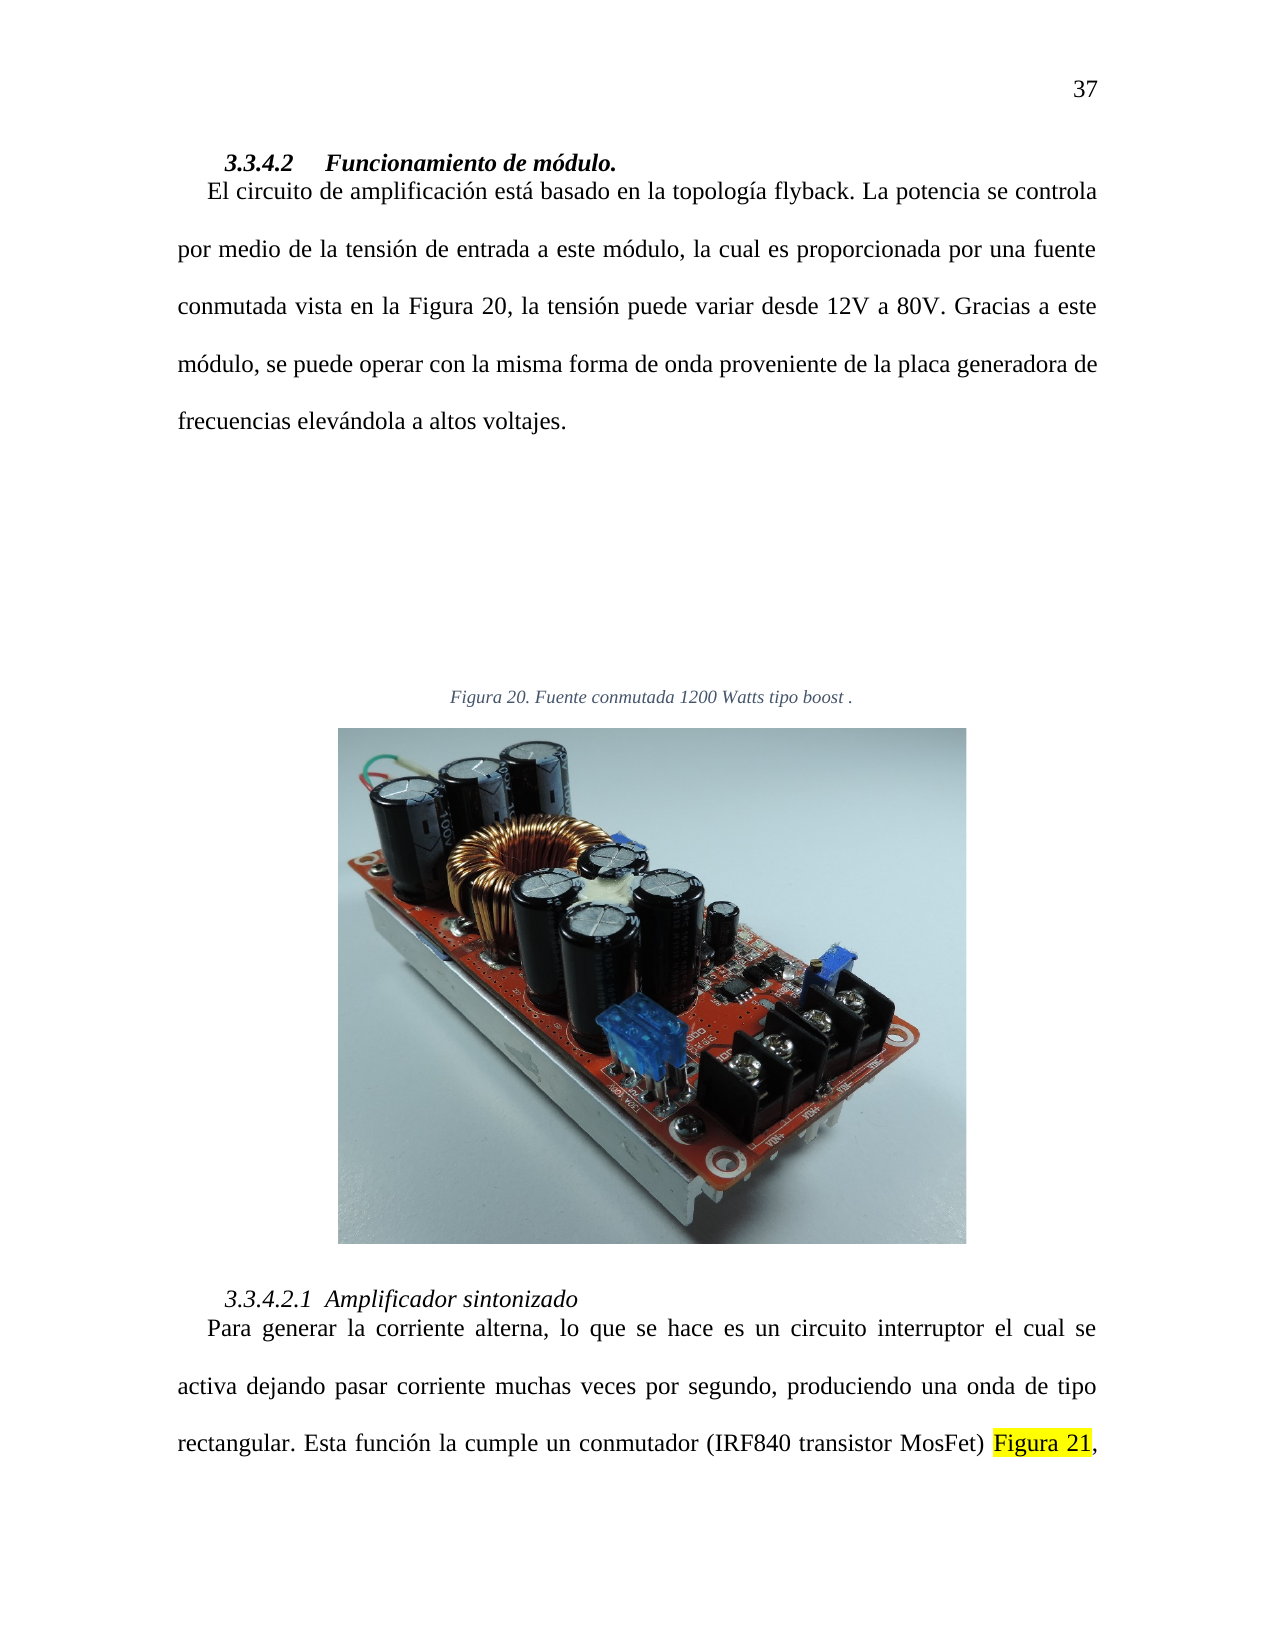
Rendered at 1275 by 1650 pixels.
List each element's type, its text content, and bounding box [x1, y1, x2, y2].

picture [338, 728, 967, 1244]
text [177, 1313, 1098, 1457]
subtitle Funcionamiento de módulo. [177, 148, 1098, 176]
text Figura . Fuente conmutada 1200 Watts tipo boost . [177, 686, 1098, 708]
subtitle Amplificador sintonizado [177, 1284, 1098, 1313]
text El circuito de amplificación está basado en la topología flyback. La potencia se controla por medio de la tensión de entrada a este módulo, la cual es proporcionada por una fuente conmutada vista en la Figura 20, la tensión puede variar desde 12V a 80V. Gracias a este módulo, se puede operar con la misma forma de onda proveniente de la placa generadora de frecuencias elevándola a altos voltajes. [177, 176, 1098, 435]
